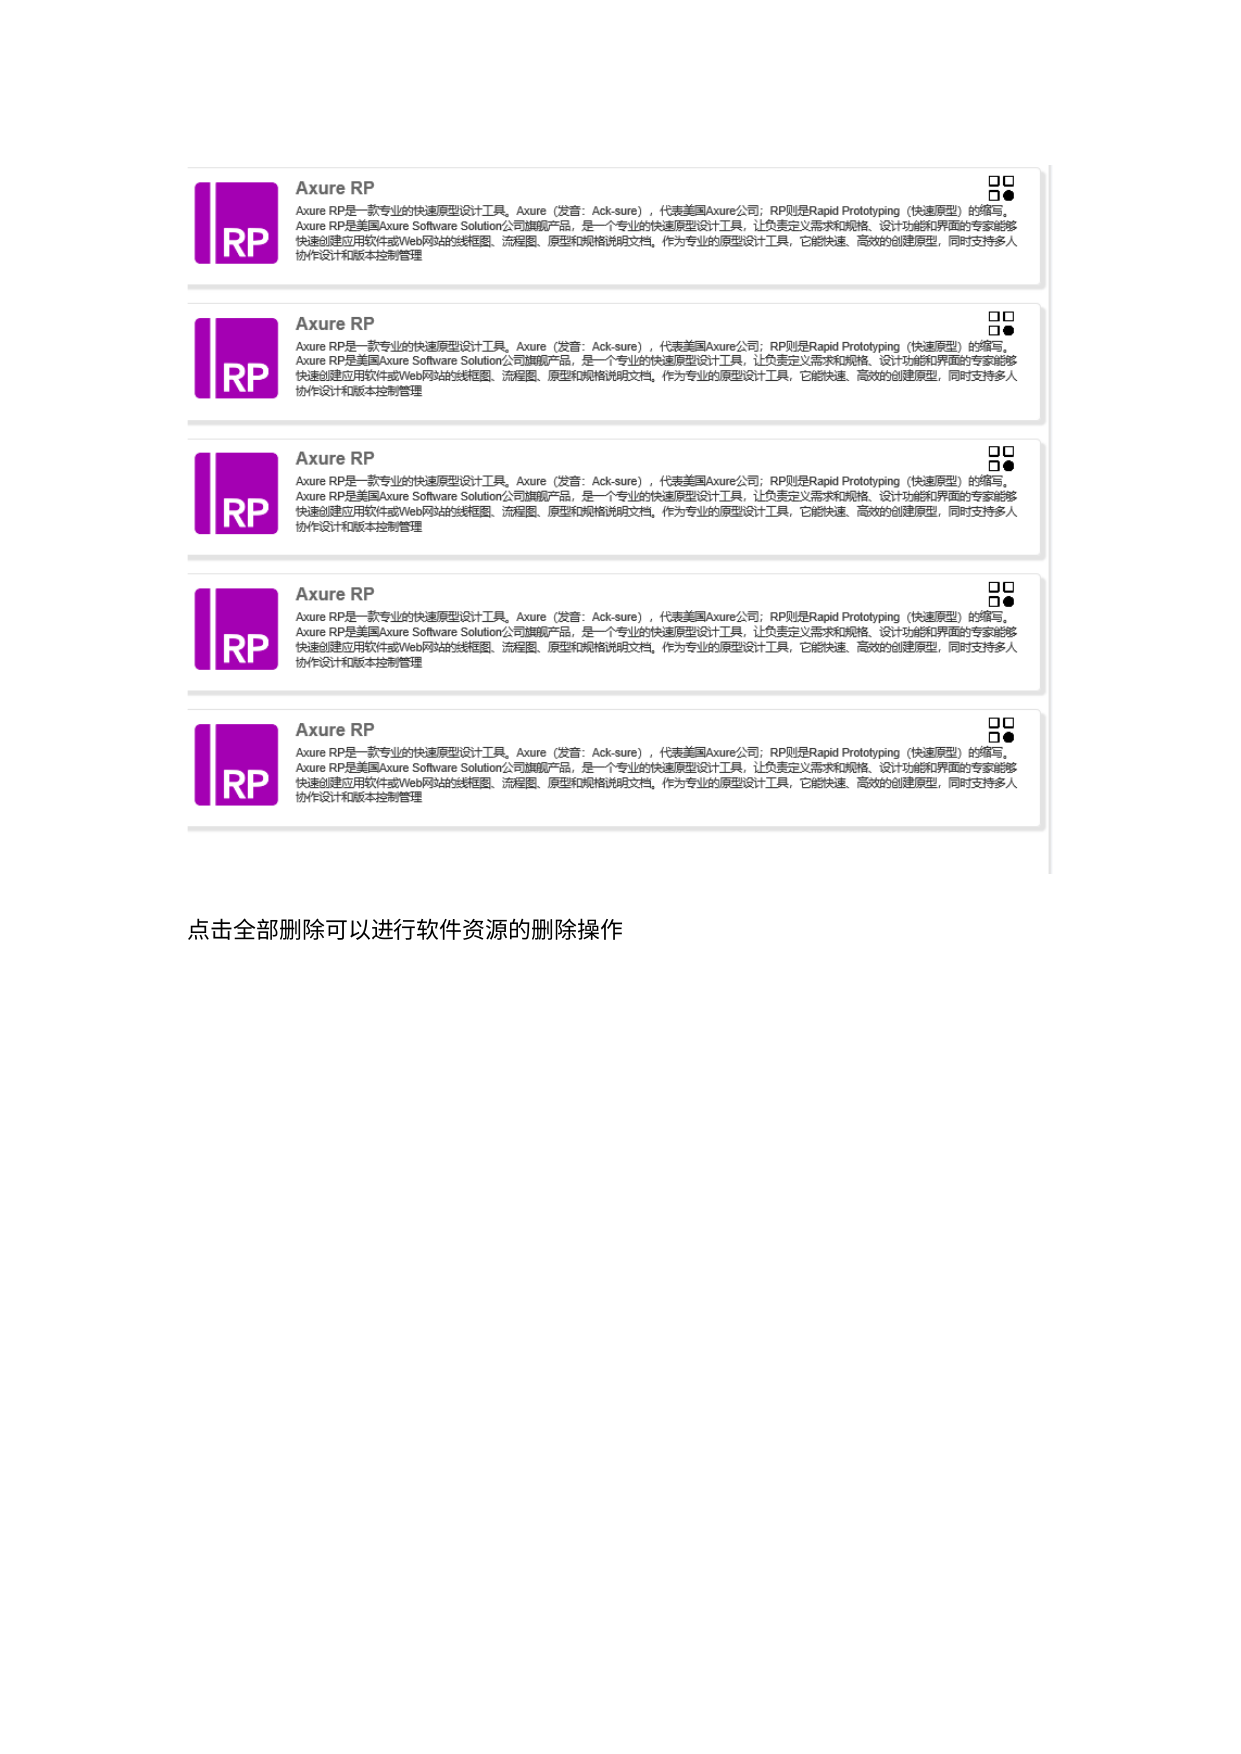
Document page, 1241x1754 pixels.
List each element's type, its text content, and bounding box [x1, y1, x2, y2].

text 点击全部删除可以进行软件资源的删除操作 [187, 896, 1053, 961]
picture [187, 165, 1053, 874]
